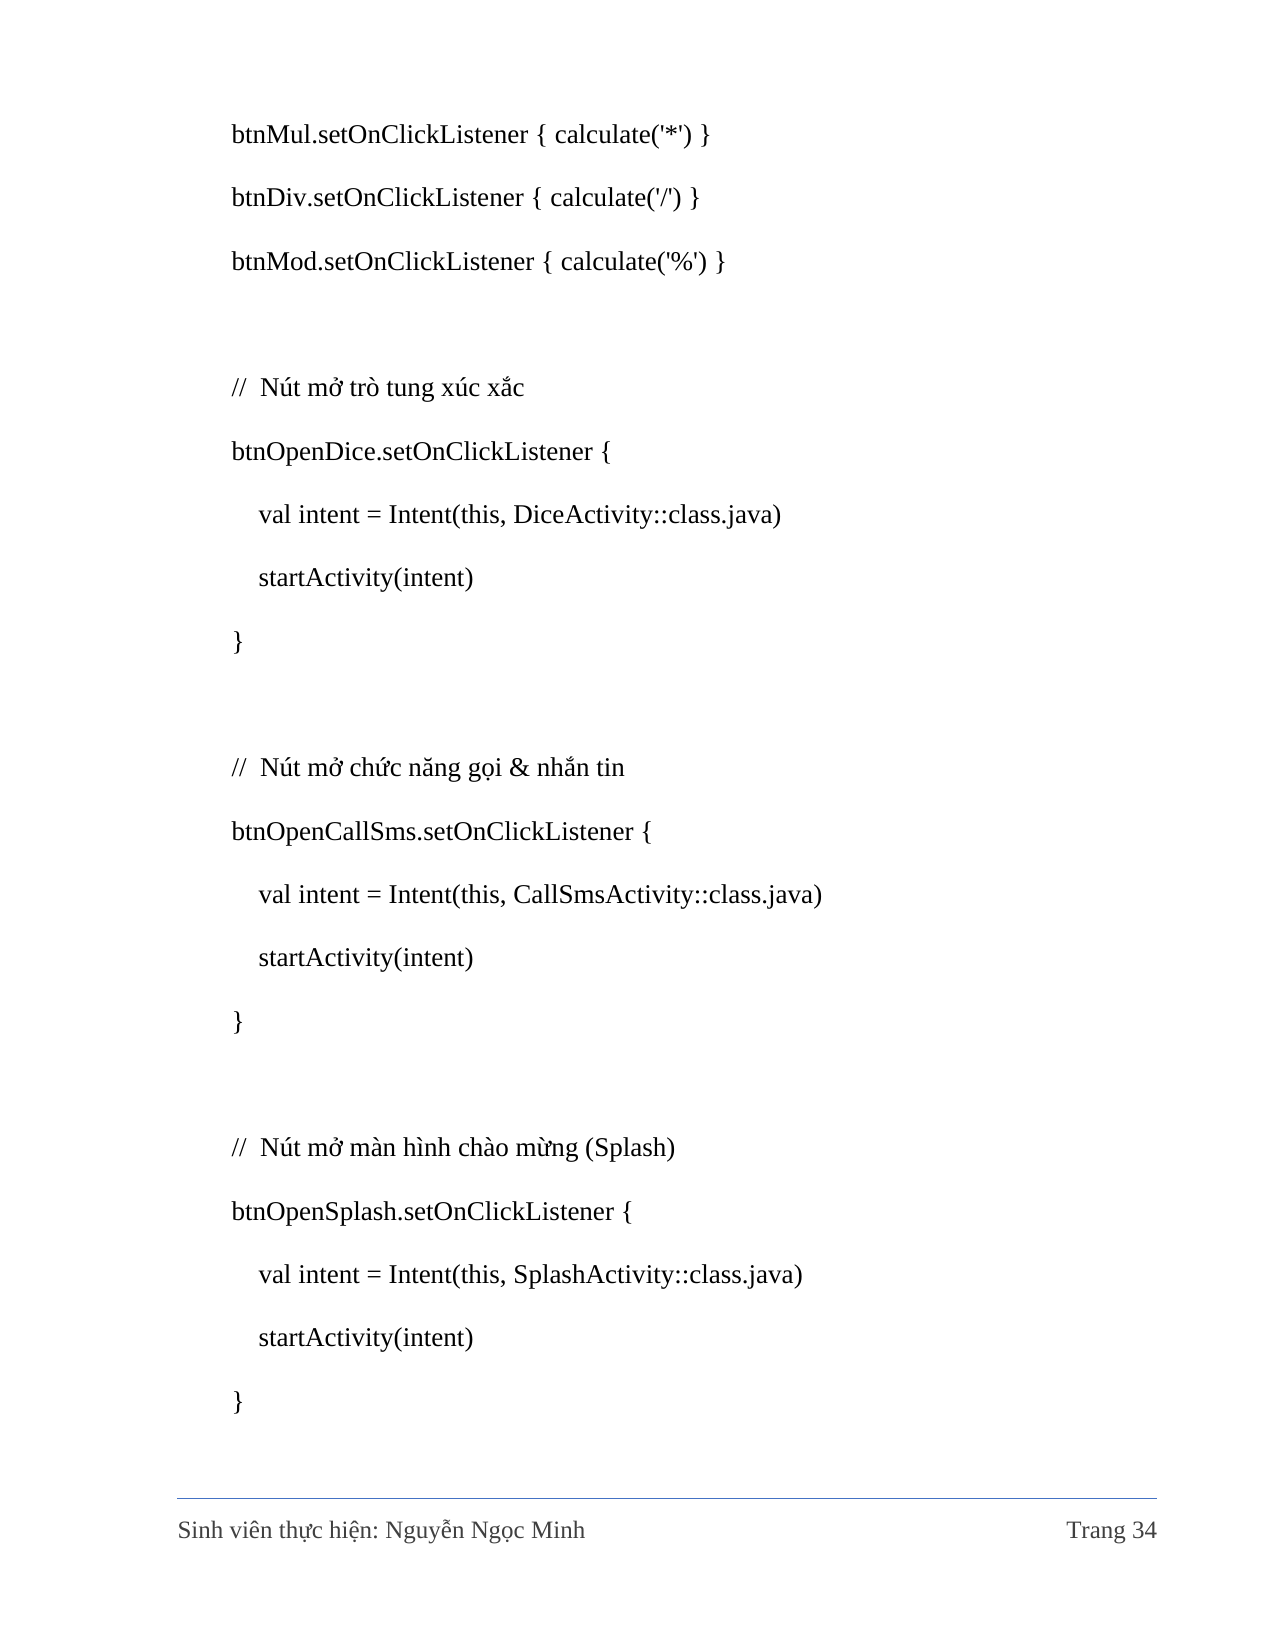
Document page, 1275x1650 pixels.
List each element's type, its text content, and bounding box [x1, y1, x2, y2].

text startActivity(intent) [177, 1321, 1157, 1353]
text } [177, 1385, 1157, 1416]
text btnOpenSplash.setOnClickListener { [177, 1195, 1157, 1226]
text val intent = Intent(this, SplashActivity::class.java) [177, 1258, 1157, 1289]
text val intent = Intent(this, CallSmsActivity::class.java) [177, 878, 1157, 909]
text } [177, 1005, 1157, 1036]
text btnMul.setOnClickListener { calculate('*') } [177, 118, 1157, 149]
text // Nút mở chức năng gọi & nhắn tin [177, 751, 1157, 783]
text } [177, 625, 1157, 656]
text val intent = Intent(this, DiceActivity::class.java) [177, 498, 1157, 529]
text // Nút mở màn hình chào mừng (Splash) [177, 1131, 1157, 1163]
text // Nút mở trò tung xúc xắc [177, 371, 1157, 403]
text startActivity(intent) [177, 561, 1157, 593]
text btnOpenDice.setOnClickListener { [177, 435, 1157, 466]
text btnMod.setOnClickListener { calculate('%') } [177, 245, 1157, 276]
text btnOpenCallSms.setOnClickListener { [177, 815, 1157, 846]
text startActivity(intent) [177, 941, 1157, 973]
text btnDiv.setOnClickListener { calculate('/') } [177, 181, 1157, 213]
